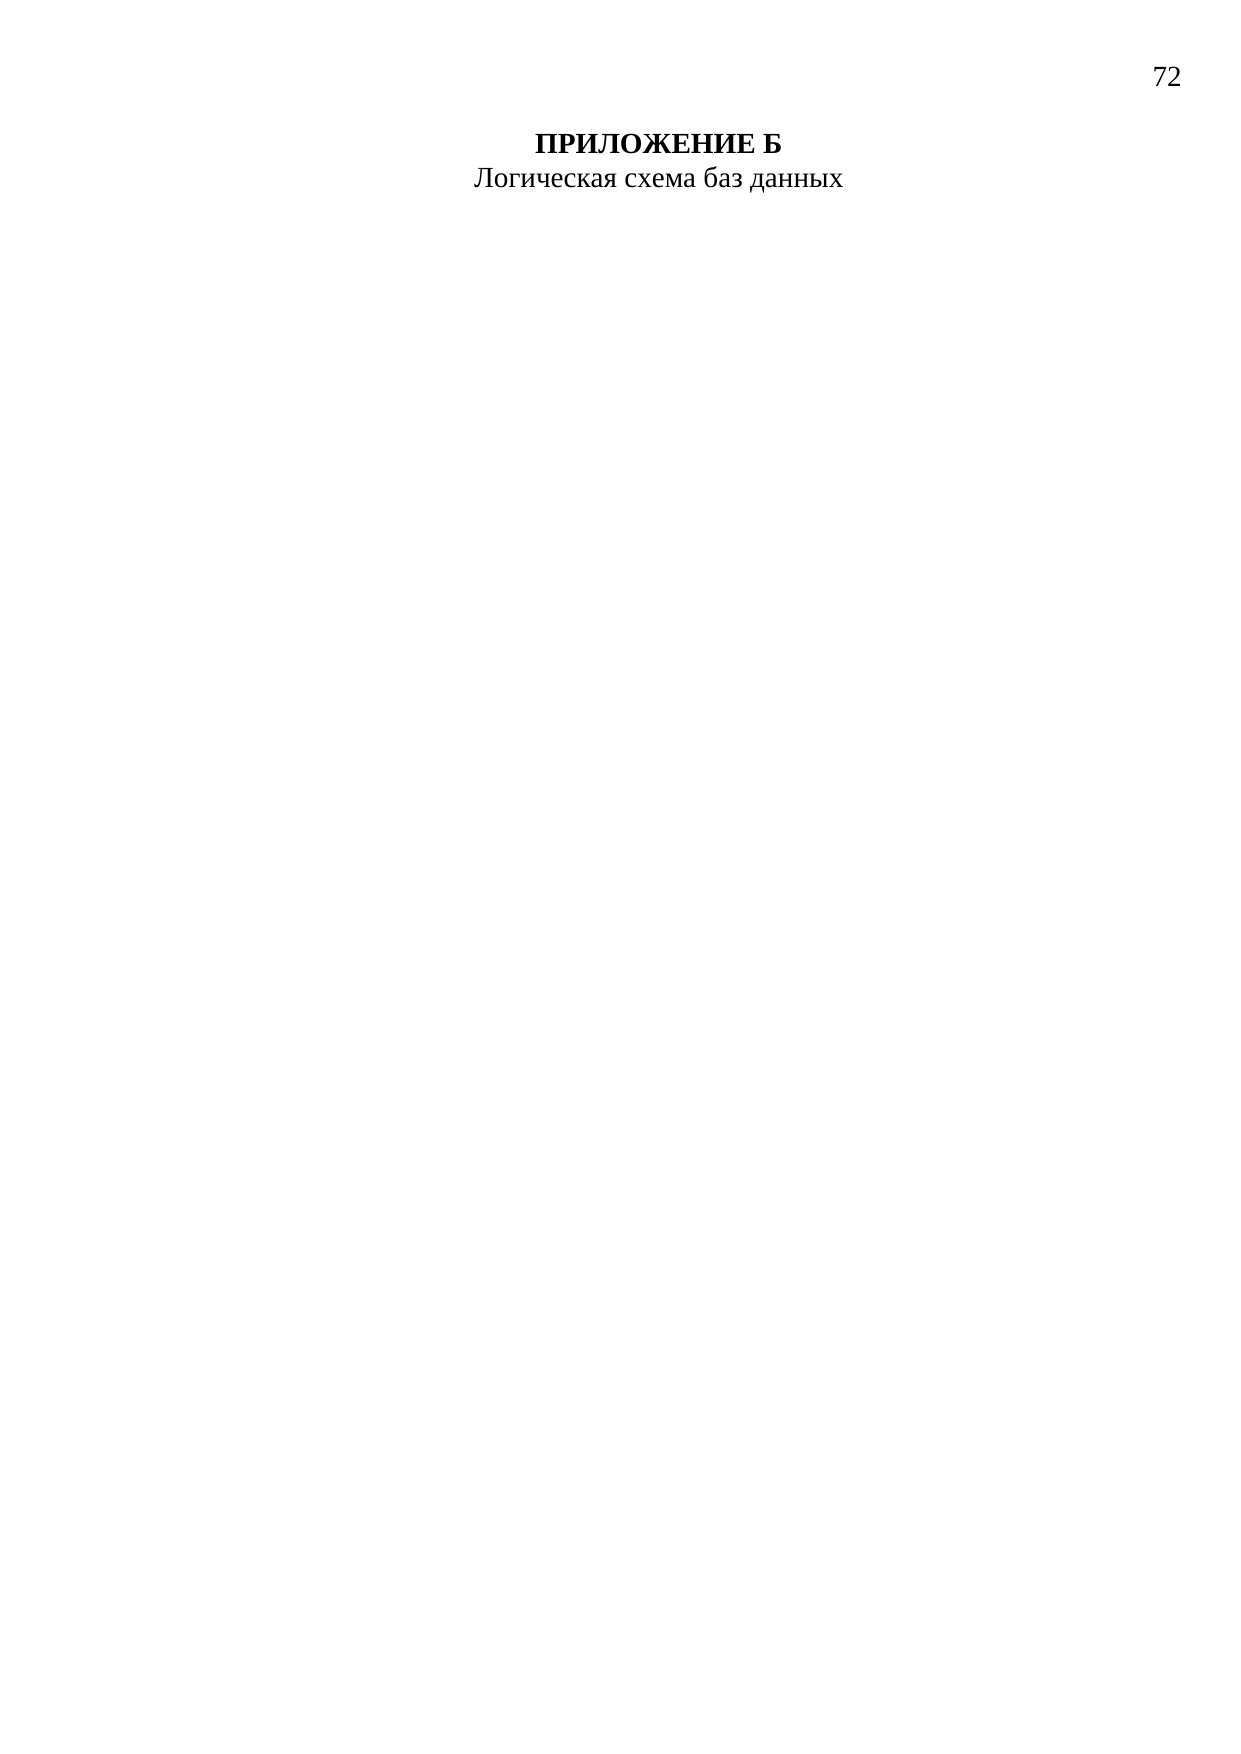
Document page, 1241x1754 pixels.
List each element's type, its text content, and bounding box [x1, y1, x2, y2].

text Логическая схема баз данных [136, 160, 1181, 193]
subtitle ПРИЛОЖЕНИЕ Б [136, 126, 1181, 160]
